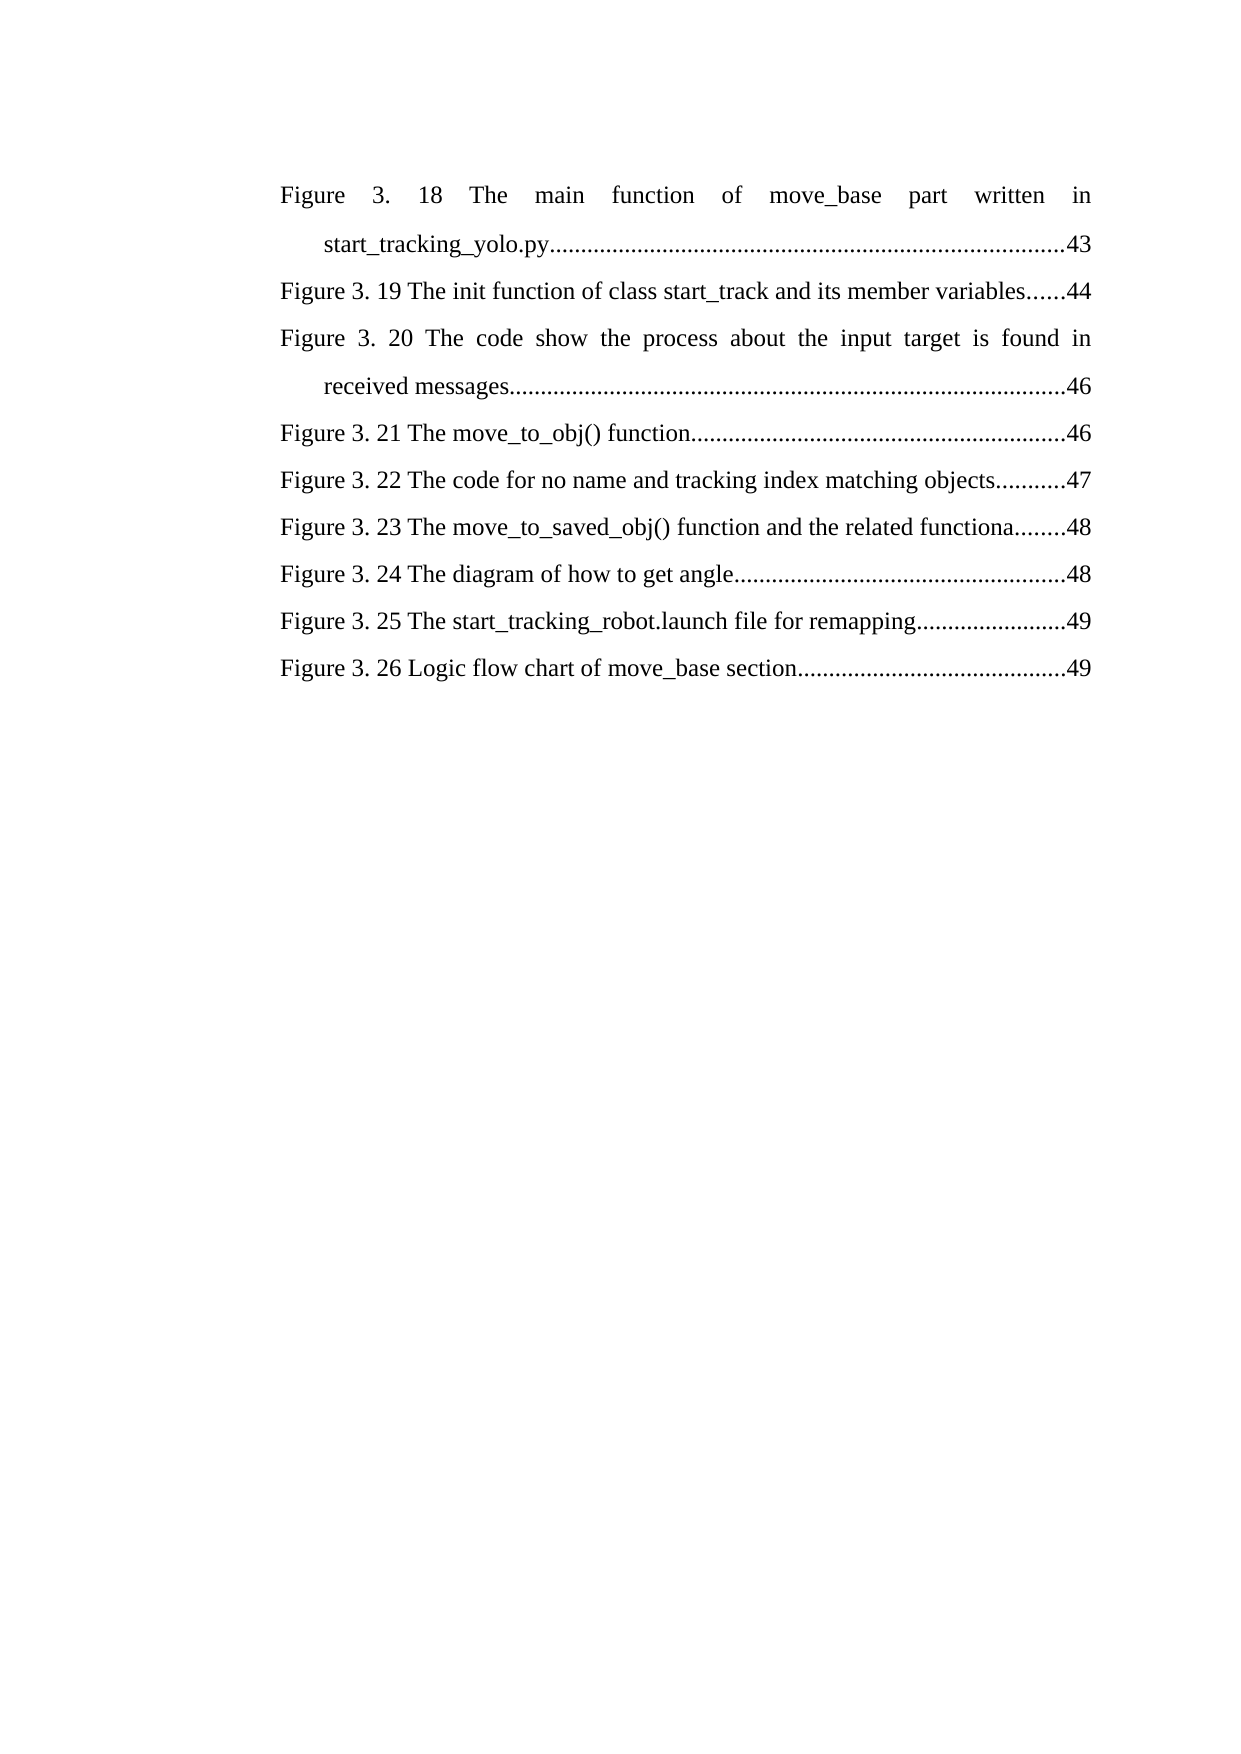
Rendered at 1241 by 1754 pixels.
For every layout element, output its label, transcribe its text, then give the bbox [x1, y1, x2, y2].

text Figure 3. 24 The diagram of how to get angle 48 [280, 557, 1092, 589]
text Figure 3. 23 The move_to_saved_obj() function and the related functiona 48 [280, 510, 1092, 543]
text Figure 3. 21 The move_to_obj() function 46 [280, 416, 1092, 449]
text Figure 3. 20 The code show the process about the input target is found in received messages 46 [280, 321, 1092, 402]
text Figure 3. 19 The init function of class start_track and its member variables 44 [280, 274, 1092, 306]
text Figure 3. 25 The start_tracking_robot.launch file for remapping 49 [280, 604, 1092, 636]
text Figure 3. 26 Logic flow chart of move_base section 49 [280, 651, 1092, 683]
text Figure 3. 22 The code for no name and tracking index matching objects 47 [280, 463, 1092, 496]
text Figure 3. 18 The main function of move_base part written in start_tracking_yolo.py 43 [280, 178, 1092, 259]
